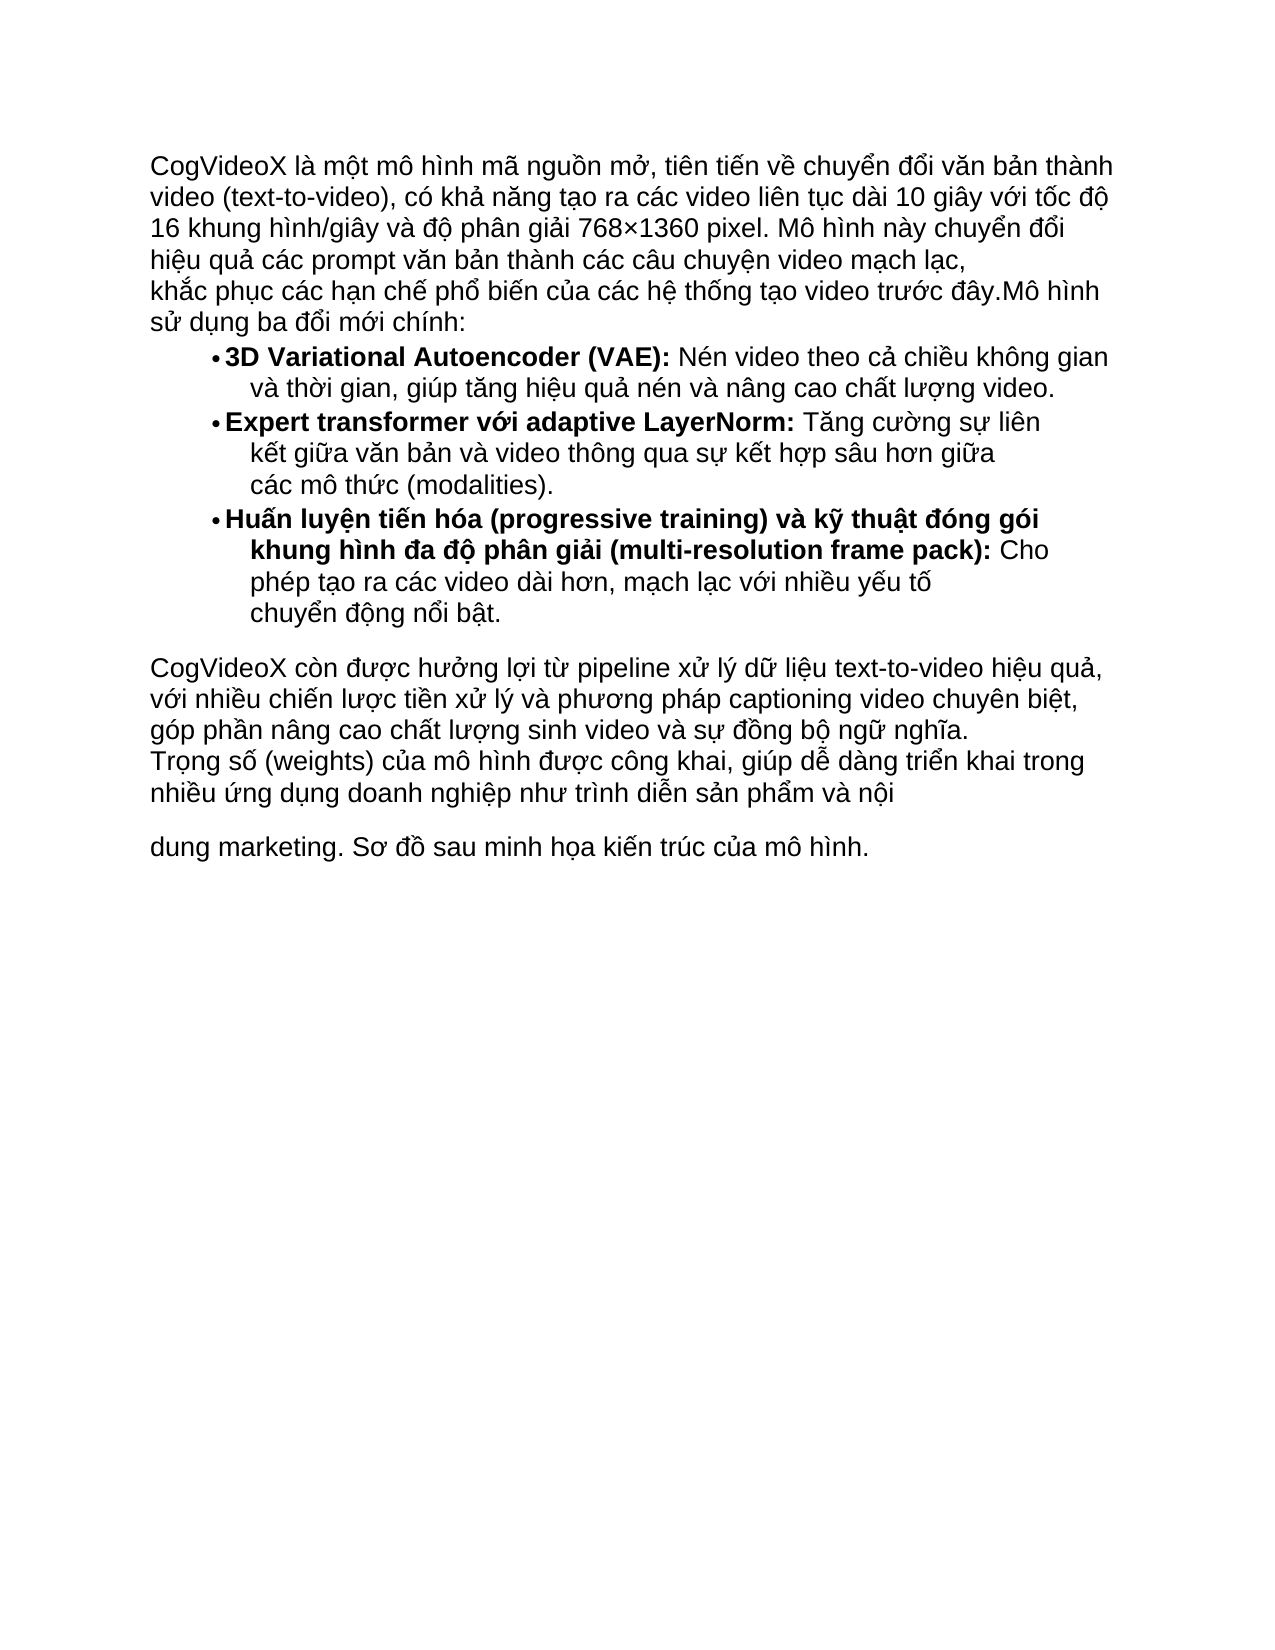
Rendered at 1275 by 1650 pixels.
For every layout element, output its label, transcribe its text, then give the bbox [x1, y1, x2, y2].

list Expert transformer với adaptive LayerNorm: Tăng cường sự liên kết giữa văn bản và video thông qua sự kết hợp sâu hơn giữa các mô thức (modalities). [212, 406, 1125, 500]
text CogVideoX là một mô hình mã nguồn mở, tiên tiến về chuyển đổi văn bản thành video (text-to-video), có khả năng tạo ra các video liên tục dài 10 giây với tốc độ 16 khung hình/giây và độ phân giải 768×1360 pixel. Mô hình này chuyển đổi hiệu quả các prompt văn bản thành các câu chuyện video mạch lạc, khắc phục các hạn chế phổ biến của các hệ thống tạo video trước đây.Mô hình sử dụng ba đổi mới chính: [150, 150, 1125, 337]
list 3D Variational Autoencoder (VAE): Nén video theo cả chiều không gian và thời gian, giúp tăng hiệu quả nén và nâng cao chất lượng video. [212, 341, 1125, 403]
text dung marketing. Sơ đồ sau minh họa kiến trúc của mô hình. [150, 831, 1125, 862]
list Huấn luyện tiến hóa (progressive training) và kỹ thuật đóng gói khung hình đa độ phân giải (multi-resolution frame pack): Cho phép tạo ra các video dài hơn, mạch lạc với nhiều yếu tố chuyển động nổi bật. [212, 503, 1125, 628]
text CogVideoX còn được hưởng lợi từ pipeline xử lý dữ liệu text-to-video hiệu quả, với nhiều chiến lược tiền xử lý và phương pháp captioning video chuyên biệt, góp phần nâng cao chất lượng sinh video và sự đồng bộ ngữ nghĩa. Trọng số (weights) của mô hình được công khai, giúp dễ dàng triển khai trong nhiều ứng dụng doanh nghiệp như trình diễn sản phẩm và nội [150, 652, 1125, 808]
